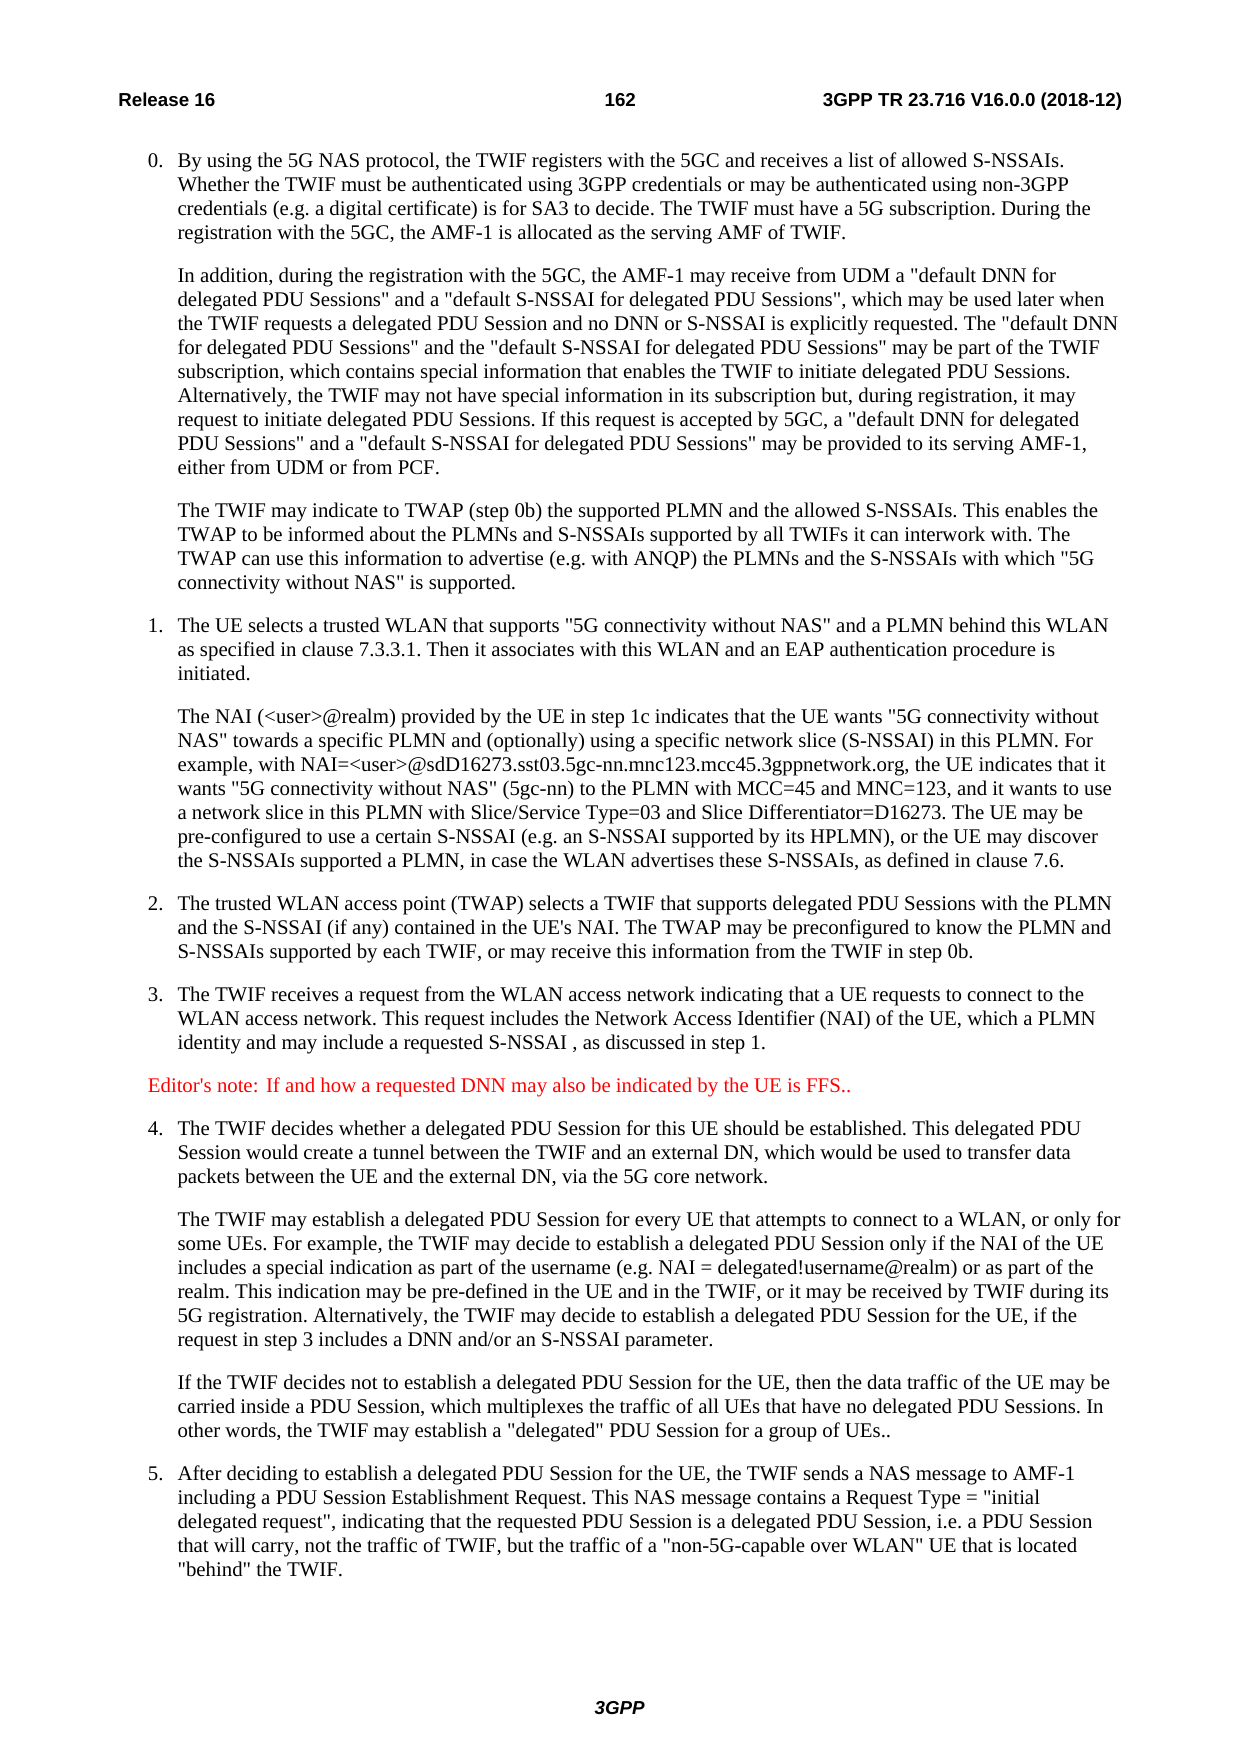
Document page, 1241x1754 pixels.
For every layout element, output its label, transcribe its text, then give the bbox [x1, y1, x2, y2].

text 4. The TWIF decides whether a delegated PDU Session for this UE should be established. This delegated PDU Session would create a tunnel between the TWIF and an external DN, which would be used to transfer data packets between the UE and the external DN, via the 5G core network. [148, 1116, 1122, 1188]
text If the TWIF decides not to establish a delegated PDU Session for the UE, then the data traffic of the UE may be carried inside a PDU Session, which multiplexes the traffic of all UEs that have no delegated PDU Sessions. In other words, the TWIF may establish a "delegated" PDU Session for a group of UEs.. [148, 1370, 1122, 1442]
text In addition, during the registration with the 5GC, the AMF-1 may receive from UDM a "default DNN for delegated PDU Sessions" and a "default S-NSSAI for delegated PDU Sessions", which may be used later when the TWIF requests a delegated PDU Session and no DNN or S-NSSAI is explicitly requested. The "default DNN for delegated PDU Sessions" and the "default S-NSSAI for delegated PDU Sessions" may be part of the TWIF subscription, which contains special information that enables the TWIF to initiate delegated PDU Sessions. Alternatively, the TWIF may not have special information in its subscription but, during registration, it may request to initiate delegated PDU Sessions. If this request is accepted by 5GC, a "default DNN for delegated PDU Sessions" and a "default S-NSSAI for delegated PDU Sessions" may be provided to its serving AMF-1, either from UDM or from PCF. [148, 262, 1122, 479]
text 0. By using the 5G NAS protocol, the TWIF registers with the 5GC and receives a list of allowed S-NSSAIs. Whether the TWIF must be authenticated using 3GPP credentials or may be authenticated using non-3GPP credentials (e.g. a digital certificate) is for SA3 to decide. The TWIF must have a 5G subscription. During the registration with the 5GC, the AMF-1 is allocated as the serving AMF of TWIF. [148, 147, 1122, 244]
text 2. The trusted WLAN access point (TWAP) selects a TWIF that supports delegated PDU Sessions with the PLMN and the S-NSSAI (if any) contained in the UE's NAI. The TWAP may be preconfigured to know the PLMN and S-NSSAIs supported by each TWIF, or may receive this information from the TWIF in step 0b. [148, 891, 1122, 963]
text The TWIF may indicate to TWAP (step 0b) the supported PLMN and the allowed S-NSSAIs. This enables the TWAP to be informed about the PLMNs and S-NSSAIs supported by all TWIFs it can interwork with. The TWAP can use this information to advertise (e.g. with ANQP) the PLMNs and the S-NSSAIs with which "5G connectivity without NAS" is supported. [148, 498, 1122, 594]
text The NAI (<user>@realm) provided by the UE in step 1c indicates that the UE wants "5G connectivity without NAS" towards a specific PLMN and (optionally) using a specific network slice (S-NSSAI) in this PLMN. For example, with NAI=<user>@sdD16273.sst03.5gc-nn.mnc123.mcc45.3gppnetwork.org, the UE indicates that it wants "5G connectivity without NAS" (5gc-nn) to the PLMN with MCC=45 and MNC=123, and it wants to use a network slice in this PLMN with Slice/Service Type=03 and Slice Differentiator=D16273. The UE may be pre-configured to use a certain S-NSSAI (e.g. an S-NSSAI supported by its HPLMN), or the UE may discover the S-NSSAIs supported a PLMN, in case the WLAN advertises these S-NSSAIs, as defined in clause 7.6. [148, 704, 1122, 872]
text Editor's note: If and how a requested DNN may also be indicated by the UE is FFS.. [148, 1073, 1122, 1097]
text 1. The UE selects a trusted WLAN that supports "5G connectivity without NAS" and a PLMN behind this WLAN as specified in clause 7.3.3.1. Then it associates with this WLAN and an EAP authentication procedure is initiated. [148, 613, 1122, 685]
text The TWIF may establish a delegated PDU Session for every UE that attempts to connect to a WLAN, or only for some UEs. For example, the TWIF may decide to establish a delegated PDU Session only if the NAI of the UE includes a special indication as part of the username (e.g. NAI = delegated!username@realm) or as part of the realm. This indication may be pre-defined in the UE and in the TWIF, or it may be received by TWIF during its 5G registration. Alternatively, the TWIF may decide to establish a delegated PDU Session for the UE, if the request in step 3 includes a DNN and/or an S-NSSAI parameter. [148, 1207, 1122, 1351]
text 3. The TWIF receives a request from the WLAN access network indicating that a UE requests to connect to the WLAN access network. This request includes the Network Access Identifier (NAI) of the UE, which a PLMN identity and may include a requested S-NSSAI , as discussed in step 1. [148, 982, 1122, 1054]
text 5. After deciding to establish a delegated PDU Session for the UE, the TWIF sends a NAS message to AMF-1 including a PDU Session Establishment Request. This NAS message contains a Request Type = "initial delegated request", indicating that the requested PDU Session is a delegated PDU Session, i.e. a PDU Session that will carry, not the traffic of TWIF, but the traffic of a "non-5G-capable over WLAN" UE that is located "behind" the TWIF. [148, 1461, 1122, 1581]
